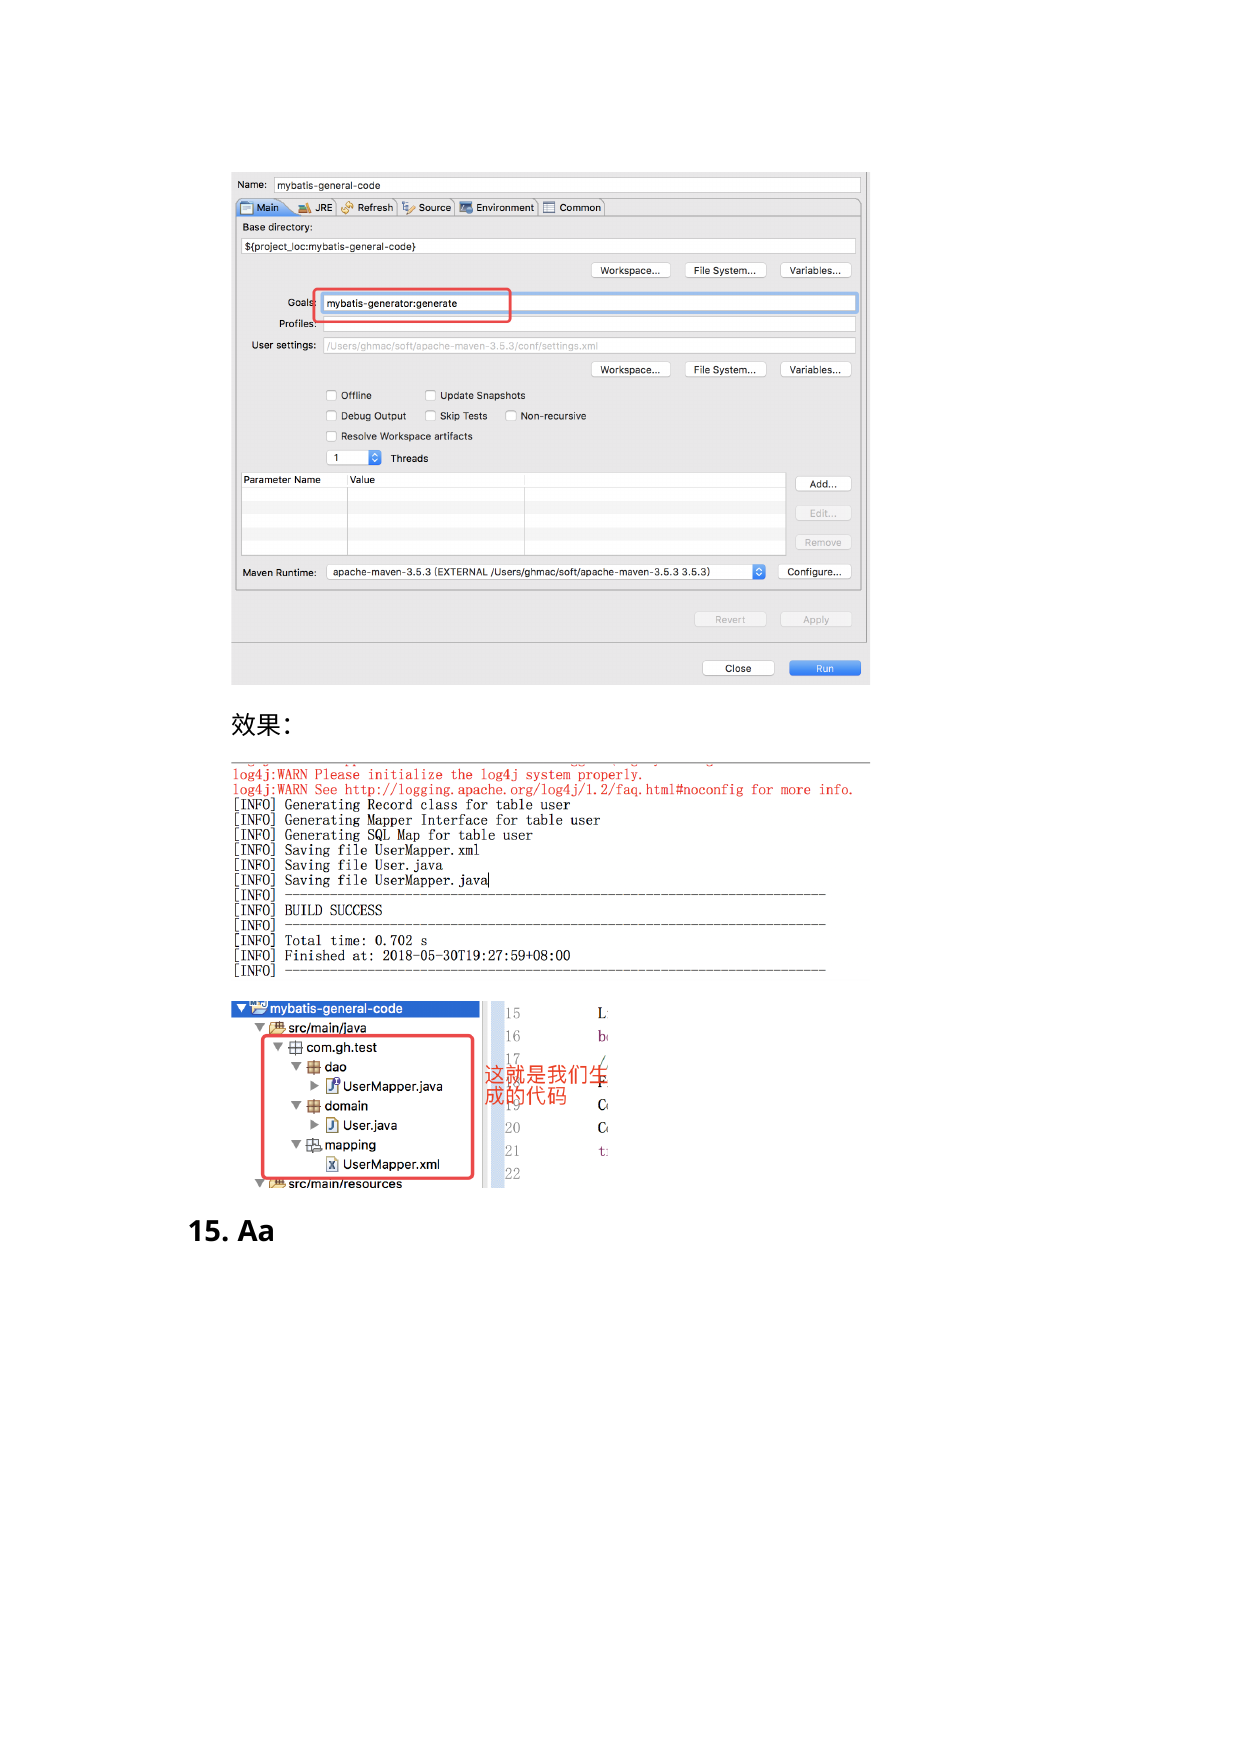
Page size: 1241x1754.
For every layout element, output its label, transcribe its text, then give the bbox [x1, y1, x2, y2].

picture [231, 1001, 608, 1188]
text 效果： [187, 705, 1053, 742]
list Aa [187, 1208, 1053, 1252]
picture [231, 762, 871, 981]
picture [231, 172, 871, 685]
